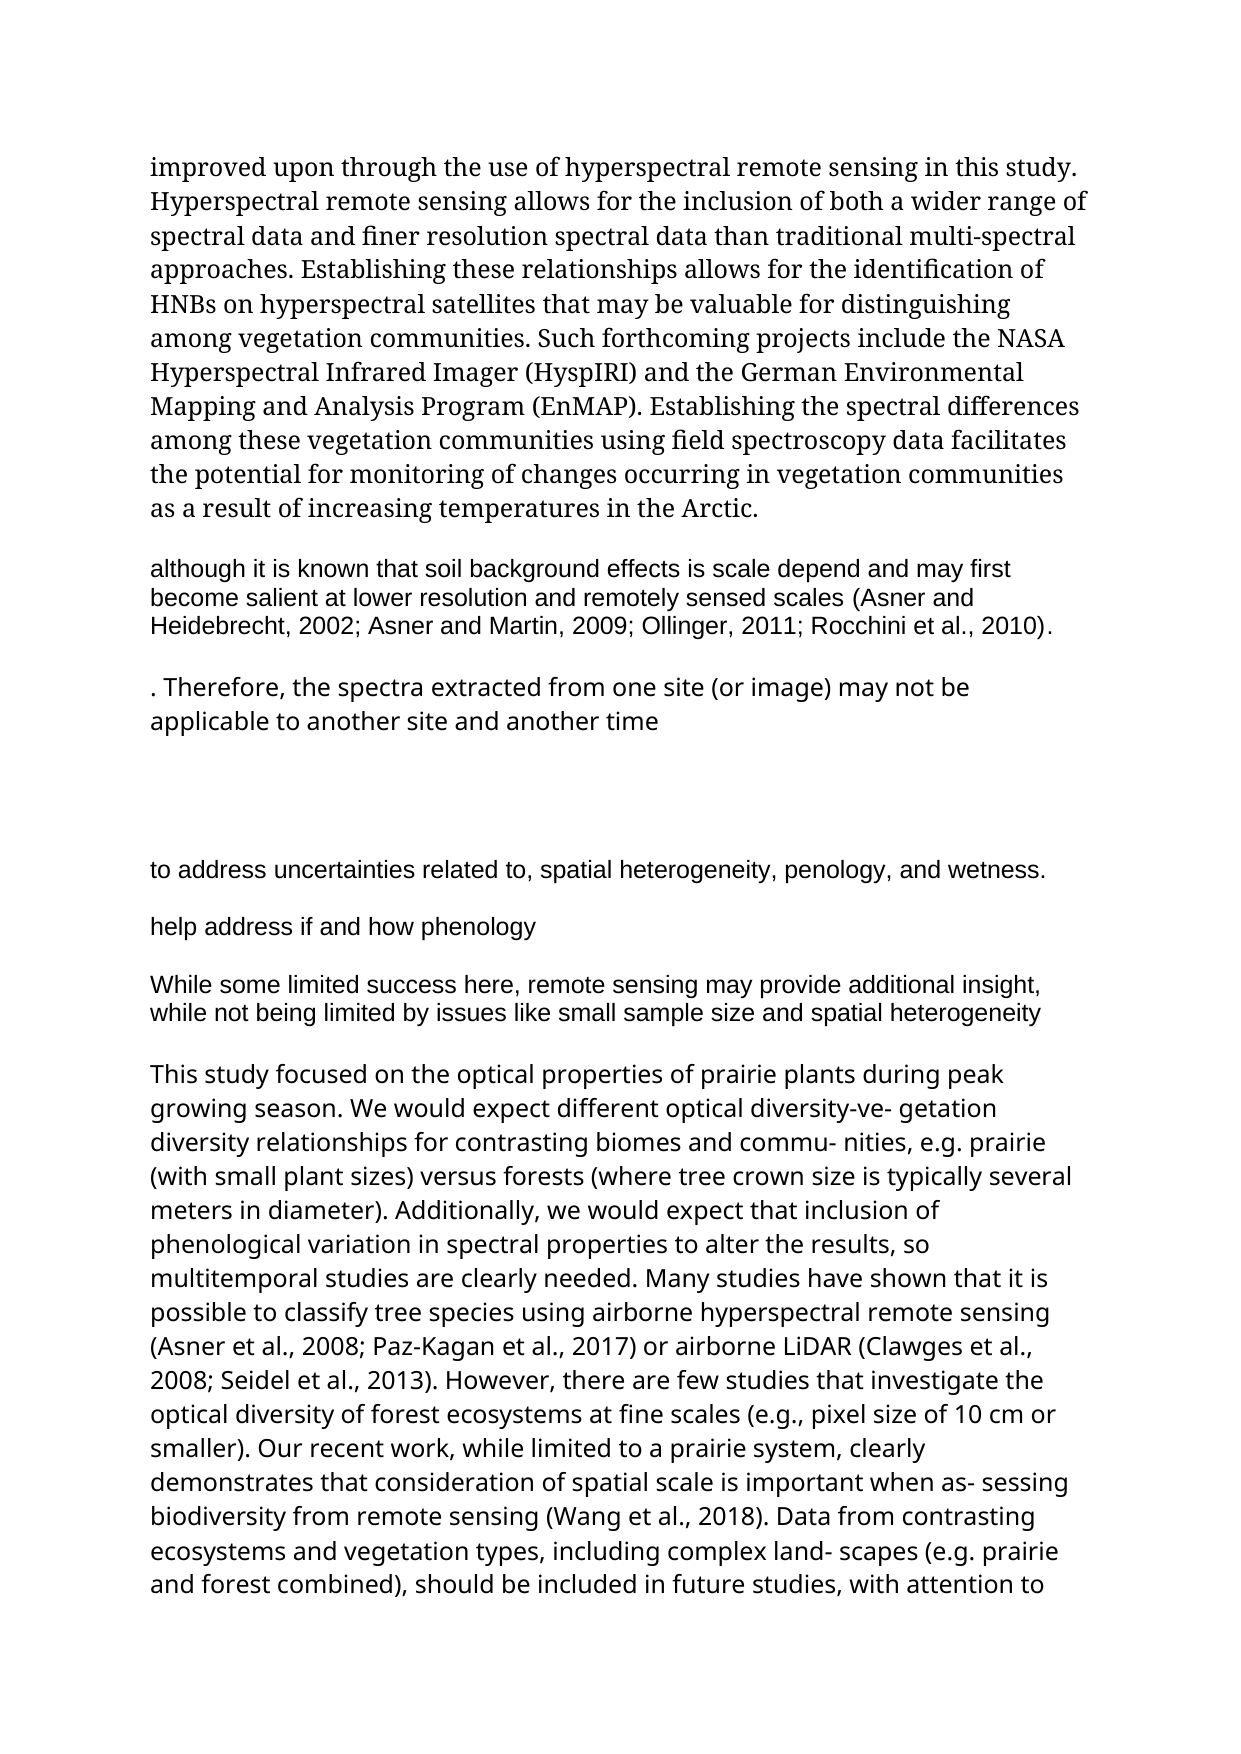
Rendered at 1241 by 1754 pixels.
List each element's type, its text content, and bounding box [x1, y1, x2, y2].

text although it is known that soil background effects is scale depend and may first become salient at lower resolution and remotely sensed scales (Asner and Heidebrecht, 2002; Asner and Martin, 2009; Ollinger, 2011; Rocchini et al., 2010). [150, 554, 1090, 640]
text While some limited success here, remote sensing may provide additional insight, while not being limited by issues like small sample size and spatial heterogeneity [150, 969, 1090, 1027]
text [150, 150, 1090, 525]
text help address if and how phenology [150, 912, 1090, 941]
text to address uncertainties related to, spatial heterogeneity, penology, and wetness. [150, 854, 1090, 883]
text . Therefore, the spectra extracted from one site (or image) may not be applicable to another site and another time [150, 669, 1090, 737]
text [150, 1056, 1090, 1601]
